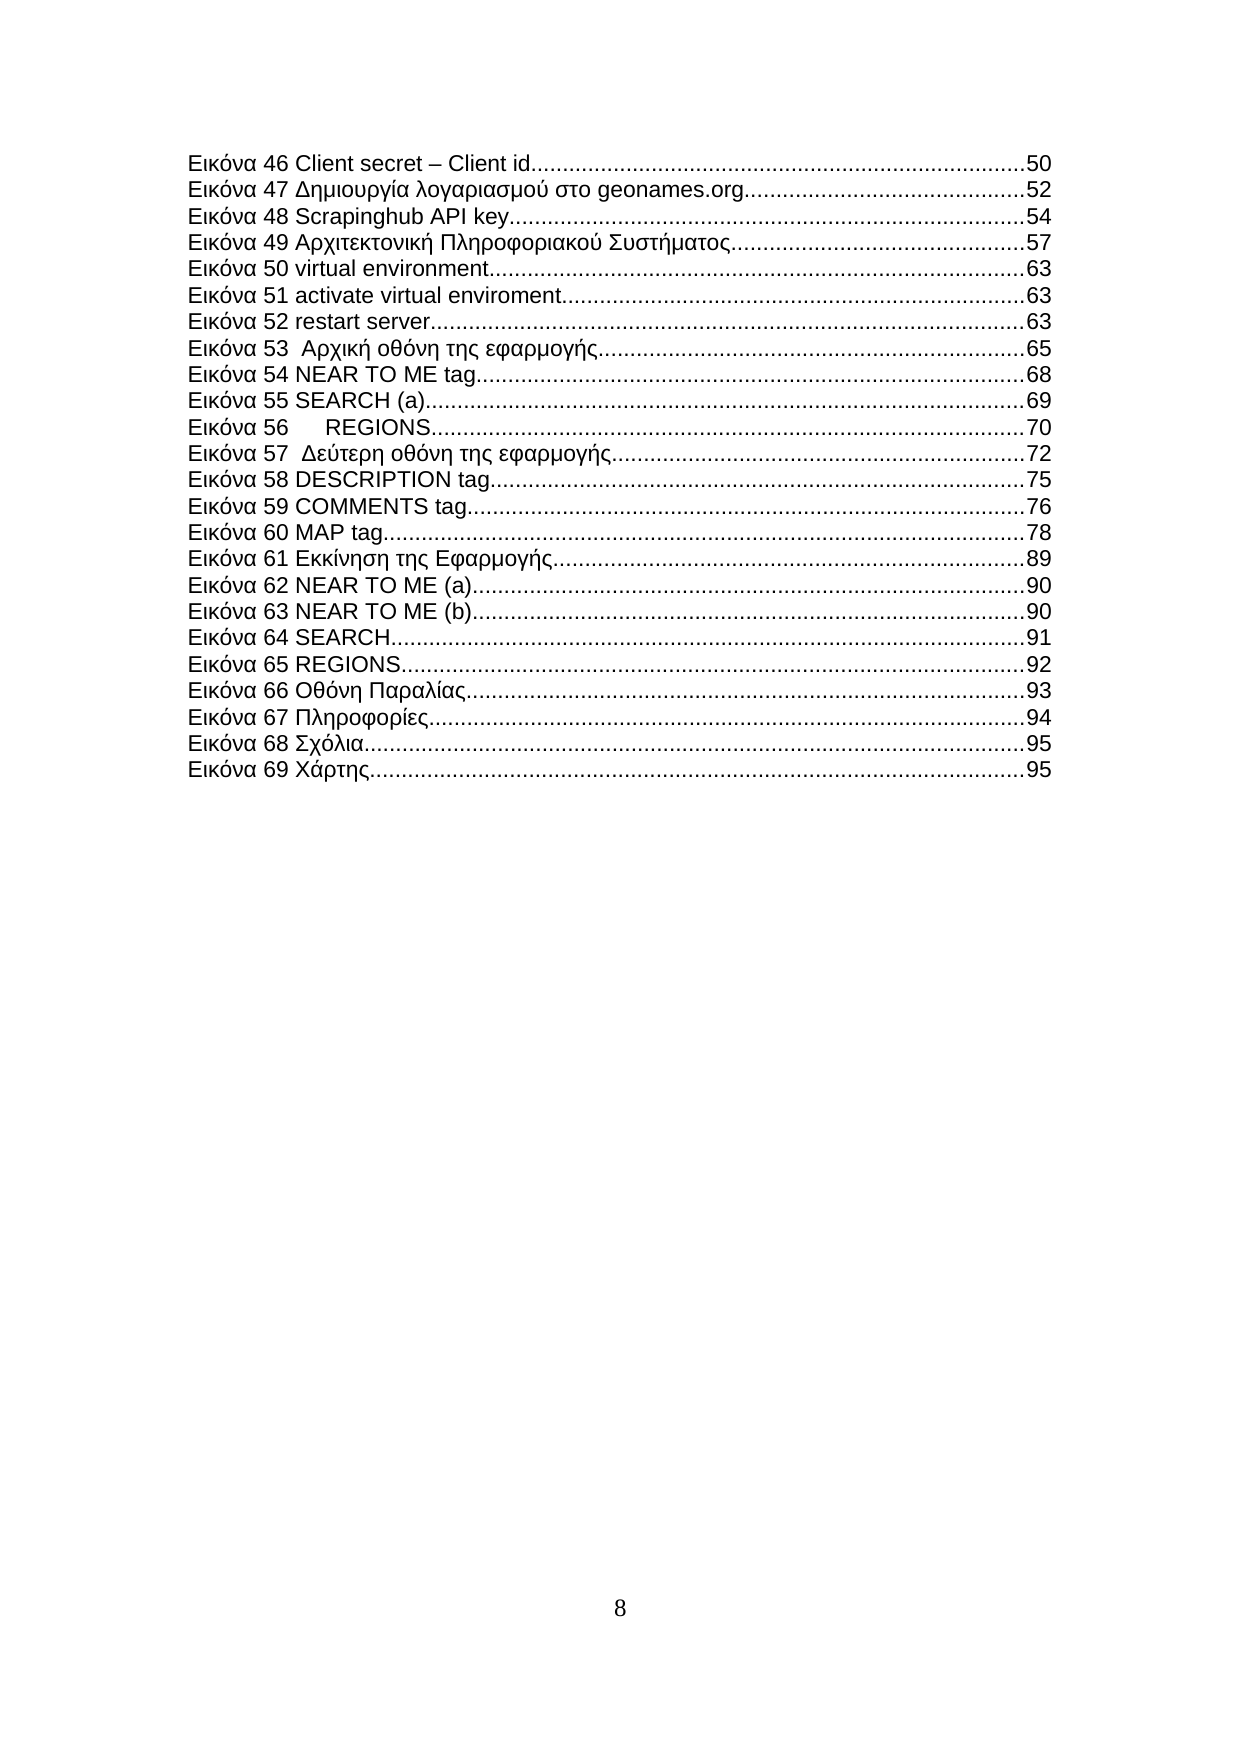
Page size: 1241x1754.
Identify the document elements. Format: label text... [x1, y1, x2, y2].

text Εικόνα 68 Σχόλια 95 [187, 730, 1053, 756]
text Εικόνα 46 Client secret – Client id 50 [187, 150, 1053, 176]
text Εικόνα 64 SEARCH 91 [187, 624, 1053, 651]
text Εικόνα 59 COMMENTS tag 76 [187, 493, 1053, 519]
text Εικόνα 55 SEARCH (a) 69 [187, 387, 1053, 413]
text Εικόνα 56 REGIONS 70 [187, 413, 1053, 440]
text Εικόνα 49 Αρχιτεκτονική Πληροφοριακού Συστήματος 57 [187, 229, 1053, 255]
text Εικόνα 67 Πληροφορίες 94 [187, 703, 1053, 730]
text Εικόνα 66 Οθόνη Παραλίας 93 [187, 677, 1053, 703]
text Εικόνα 48 Scrapinghub API key 54 [187, 203, 1053, 229]
text Εικόνα 51 activate virtual enviroment 63 [187, 282, 1053, 308]
text Εικόνα 54 NEAR TO ME tag 68 [187, 361, 1053, 387]
text Εικόνα 50 virtual environment 63 [187, 255, 1053, 282]
text Εικόνα 61 Εκκίνηση της Εφαρμογής 89 [187, 545, 1053, 572]
text Εικόνα 53 Αρχική οθόνη της εφαρμογής 65 [187, 334, 1053, 361]
text Εικόνα 52 restart server 63 [187, 308, 1053, 334]
text Εικόνα 65 REGIONS 92 [187, 651, 1053, 677]
text Εικόνα 69 Χάρτης 95 [187, 756, 1053, 782]
text Εικόνα 63 NEAR TO ME (b) 90 [187, 598, 1053, 624]
text Εικόνα 57 Δεύτερη οθόνη της εφαρμογής 72 [187, 440, 1053, 466]
text Εικόνα 62 NEAR TO ME (a) 90 [187, 572, 1053, 598]
text Εικόνα 47 Δημιουργία λογαριασμού στο geonames.org 52 [187, 176, 1053, 203]
text Εικόνα 58 DESCRIPTION tag 75 [187, 466, 1053, 493]
text Εικόνα 60 MAP tag 78 [187, 519, 1053, 545]
